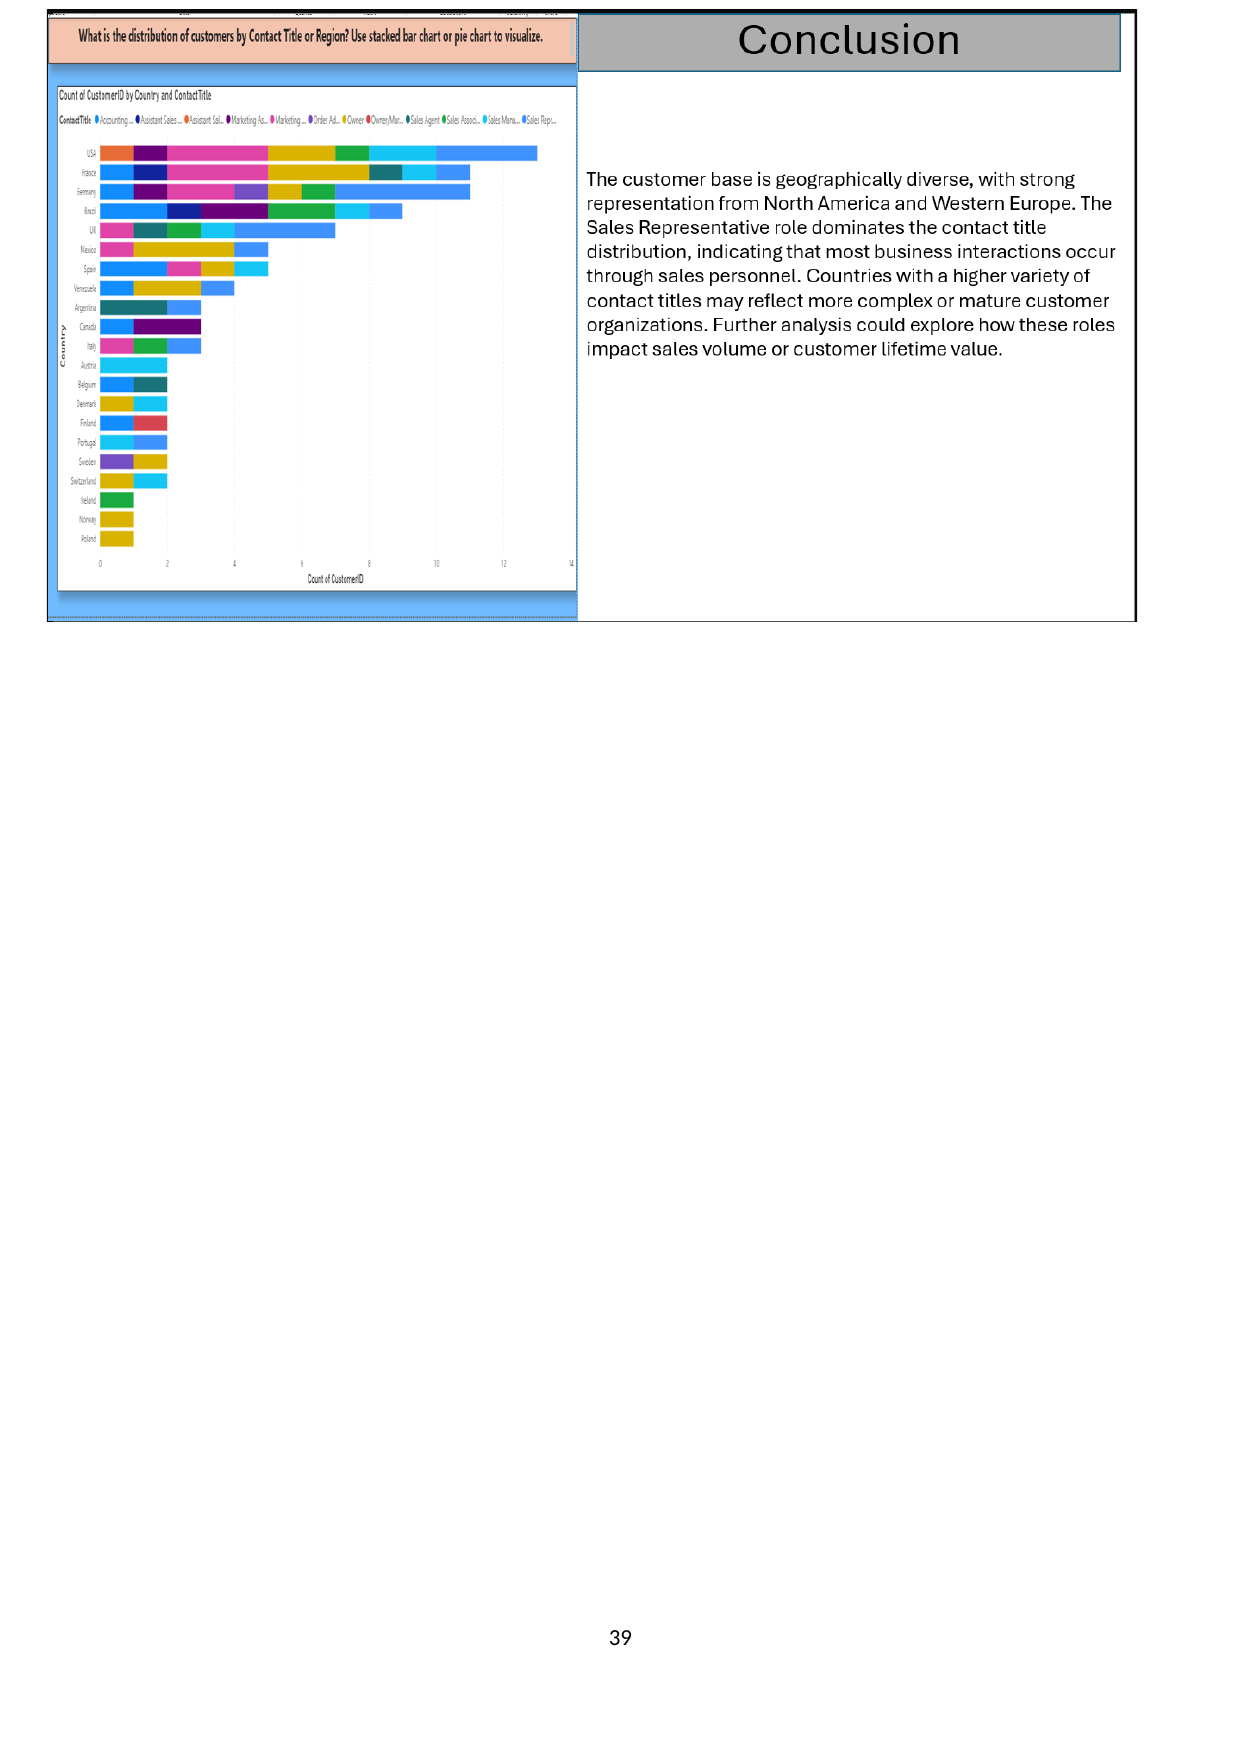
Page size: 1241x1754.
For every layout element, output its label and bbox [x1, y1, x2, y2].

picture [46, 9, 1138, 622]
